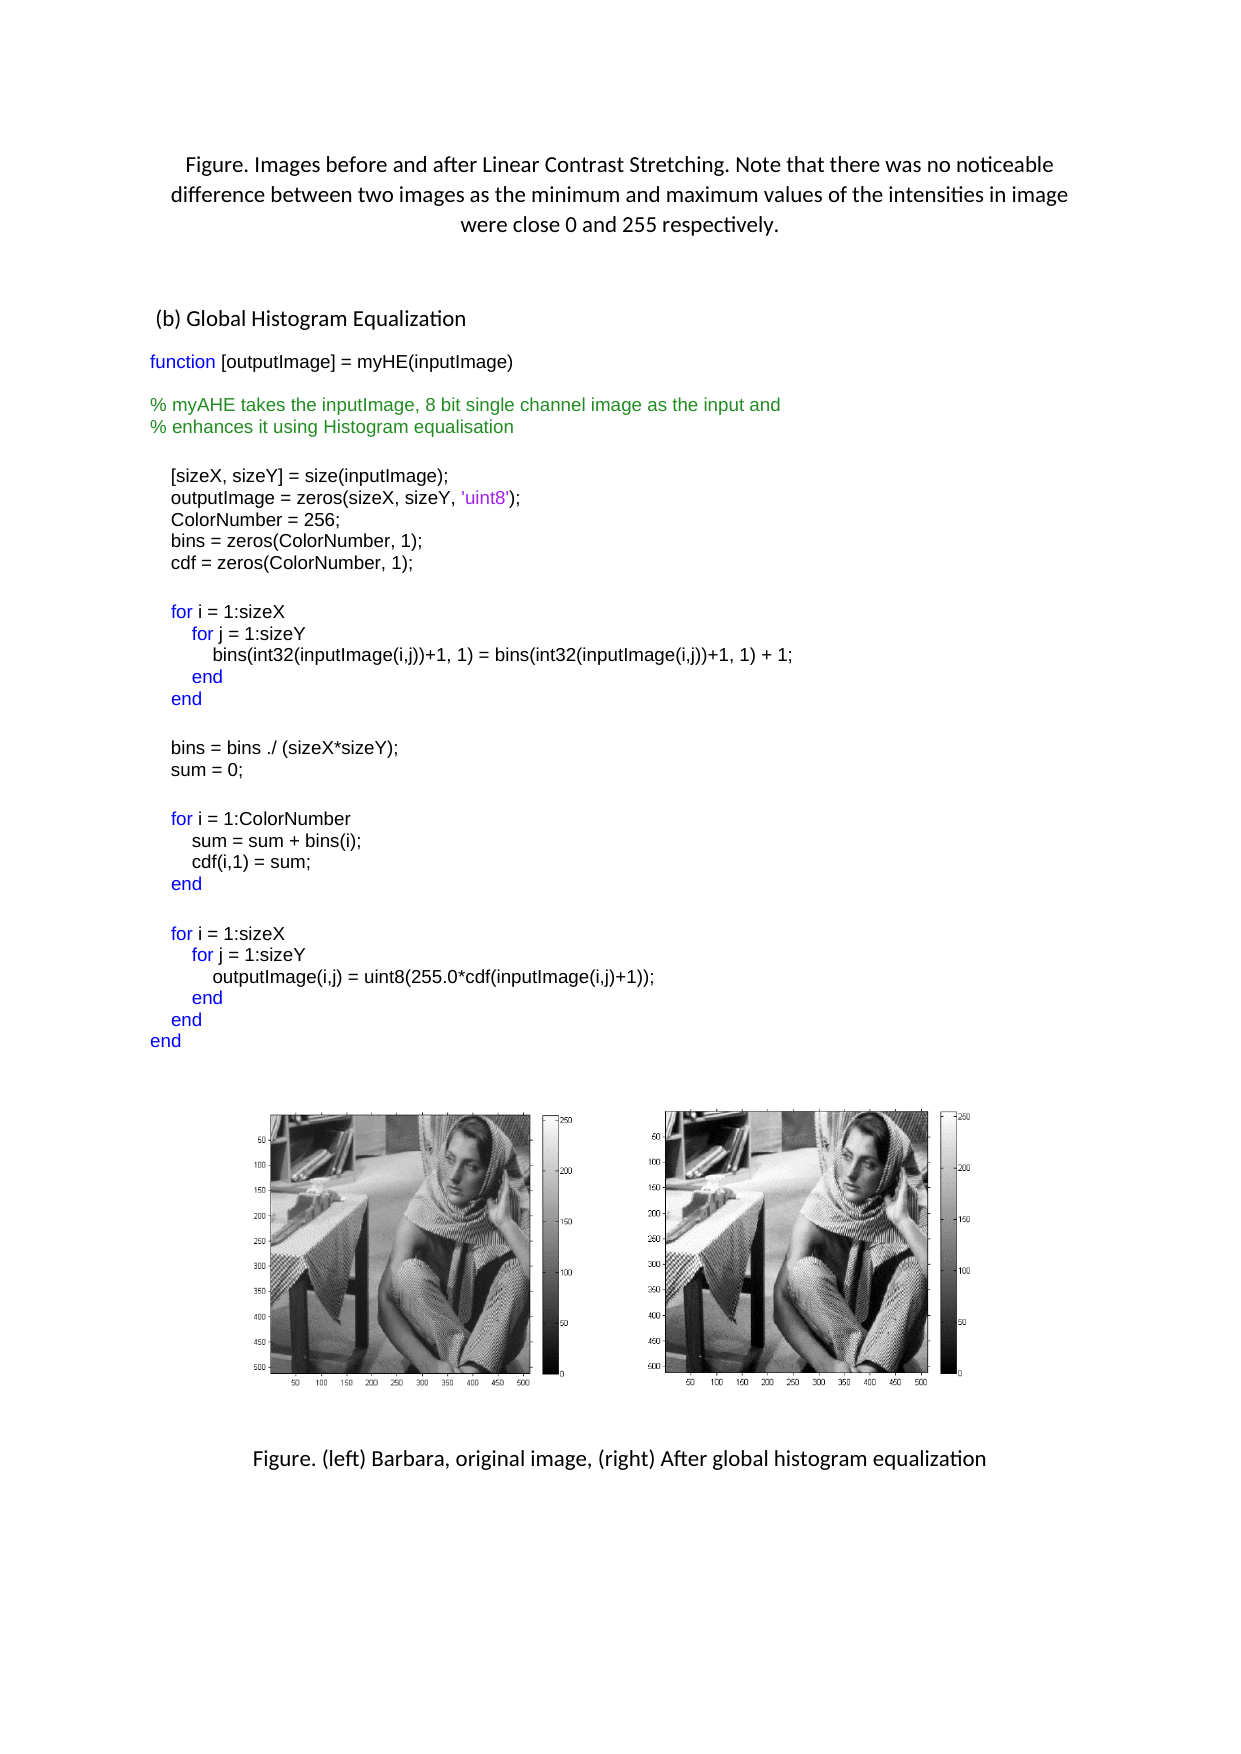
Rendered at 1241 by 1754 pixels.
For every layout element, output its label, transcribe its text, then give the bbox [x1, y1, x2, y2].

text Figure. Images before and after Linear Contrast Stretching. Note that there was no noticeable difference between two images as the minimum and maximum values of the intensities in image were close 0 and 255 respectively. [150, 150, 1090, 238]
picture [223, 1073, 1017, 1426]
text outputImage = zeros(sizeX, sizeY, 'uint8'); [150, 487, 1090, 508]
text Figure. (left) Barbara, original image, (right) After global histogram equalization [150, 1444, 1090, 1472]
text % enhances it using Histogram equalisation [150, 416, 1090, 437]
text end [150, 666, 1090, 687]
text end [150, 873, 1090, 894]
text bins = bins ./ (sizeX*sizeY); [150, 737, 1090, 758]
text cdf = zeros(ColorNumber, 1); [150, 552, 1090, 573]
text bins(int32(inputImage(i,j))+1, 1) = bins(int32(inputImage(i,j))+1, 1) + 1; [150, 644, 1090, 666]
text for j = 1:sizeY [150, 623, 1090, 644]
text sum = sum + bins(i); [150, 830, 1090, 851]
text function [outputImage] = myHE(inputImage) [150, 351, 1090, 373]
text end [150, 1009, 1090, 1030]
text for i = 1:sizeX [150, 601, 1090, 623]
text bins = zeros(ColorNumber, 1); [150, 530, 1090, 552]
text % myAHE takes the inputImage, 8 bit single channel image as the input and [150, 394, 1090, 416]
text sum = 0; [150, 758, 1090, 780]
text for i = 1:sizeX [150, 922, 1090, 944]
text outputImage(i,j) = uint8(255.0*cdf(inputImage(i,j)+1)); [150, 966, 1090, 987]
text ColorNumber = 256; [150, 508, 1090, 530]
text end [150, 687, 1090, 709]
text for j = 1:sizeY [150, 944, 1090, 966]
text cdf(i,1) = sum; [150, 851, 1090, 873]
text end [150, 987, 1090, 1009]
text [sizeX, sizeY] = size(inputImage); [150, 465, 1090, 487]
text (b) Global Histogram Equalization [150, 304, 1090, 332]
text for i = 1:ColorNumber [150, 808, 1090, 830]
text end [150, 1030, 1090, 1052]
